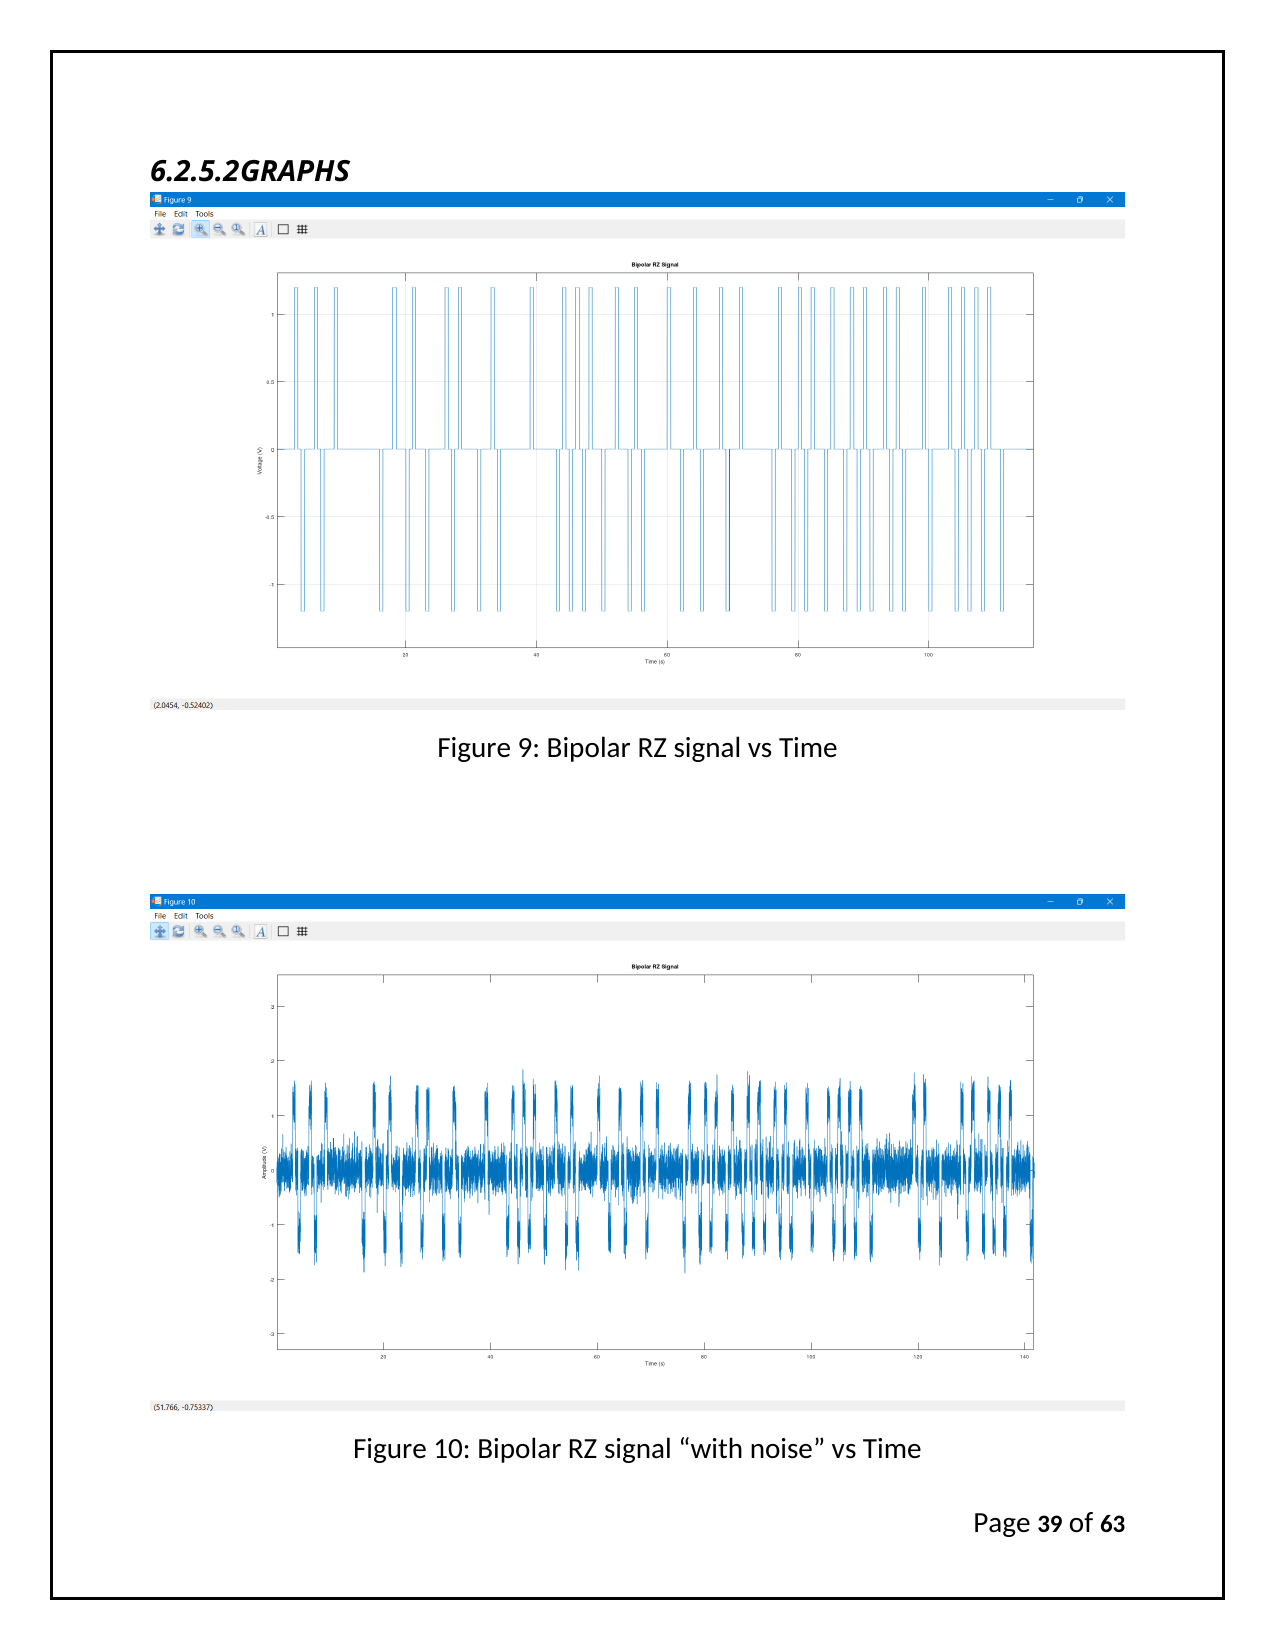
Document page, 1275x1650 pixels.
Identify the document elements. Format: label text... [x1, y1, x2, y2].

text Figure 9: Bipolar RZ signal vs Time [150, 729, 1125, 765]
picture [150, 894, 1125, 1411]
picture [150, 192, 1125, 710]
text Figure 10: Bipolar RZ signal “with noise” vs Time [150, 1430, 1125, 1466]
subtitle GRAPHS [150, 150, 1125, 190]
